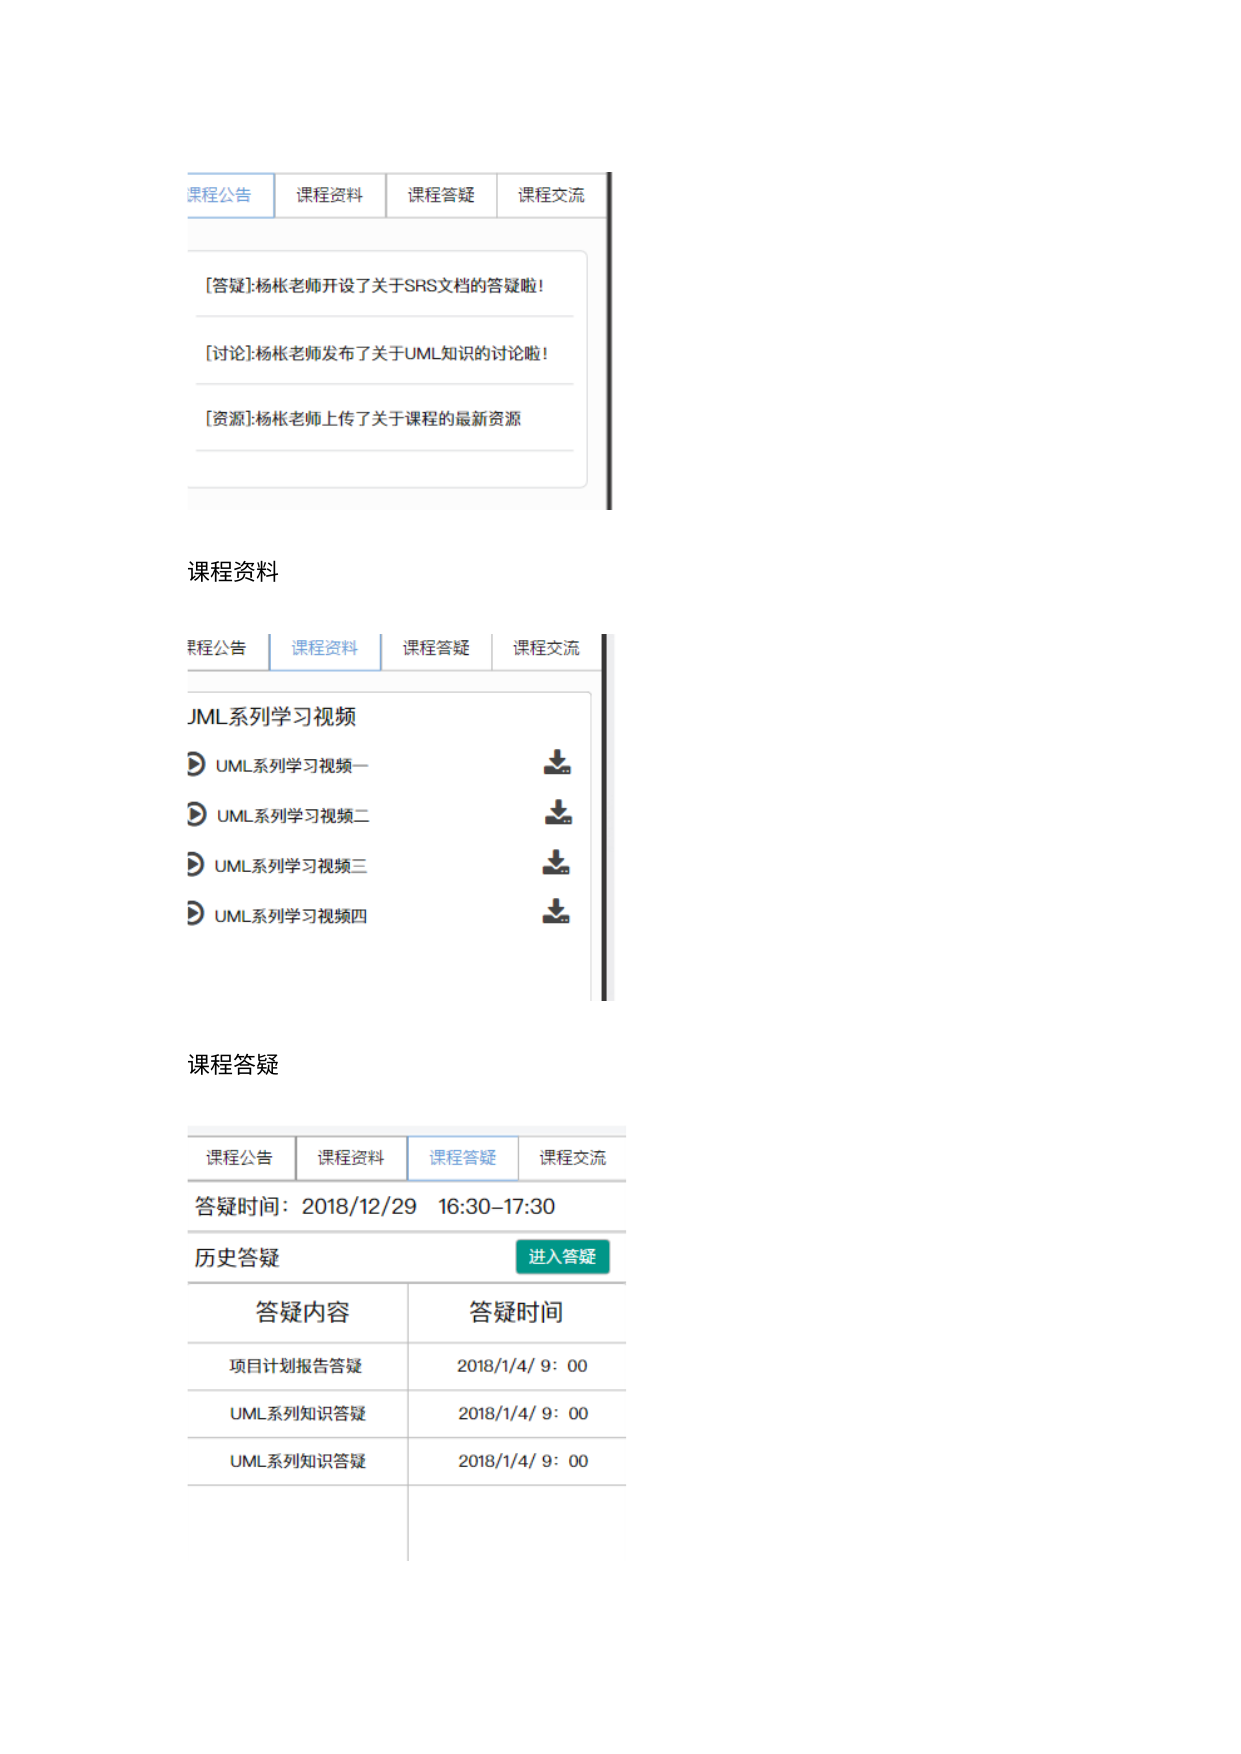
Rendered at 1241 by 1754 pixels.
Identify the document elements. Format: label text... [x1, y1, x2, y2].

text 课程资料 [187, 538, 1053, 603]
picture [187, 172, 613, 510]
text 课程答疑 [187, 1031, 1053, 1096]
picture [187, 634, 618, 1001]
picture [187, 1125, 627, 1561]
